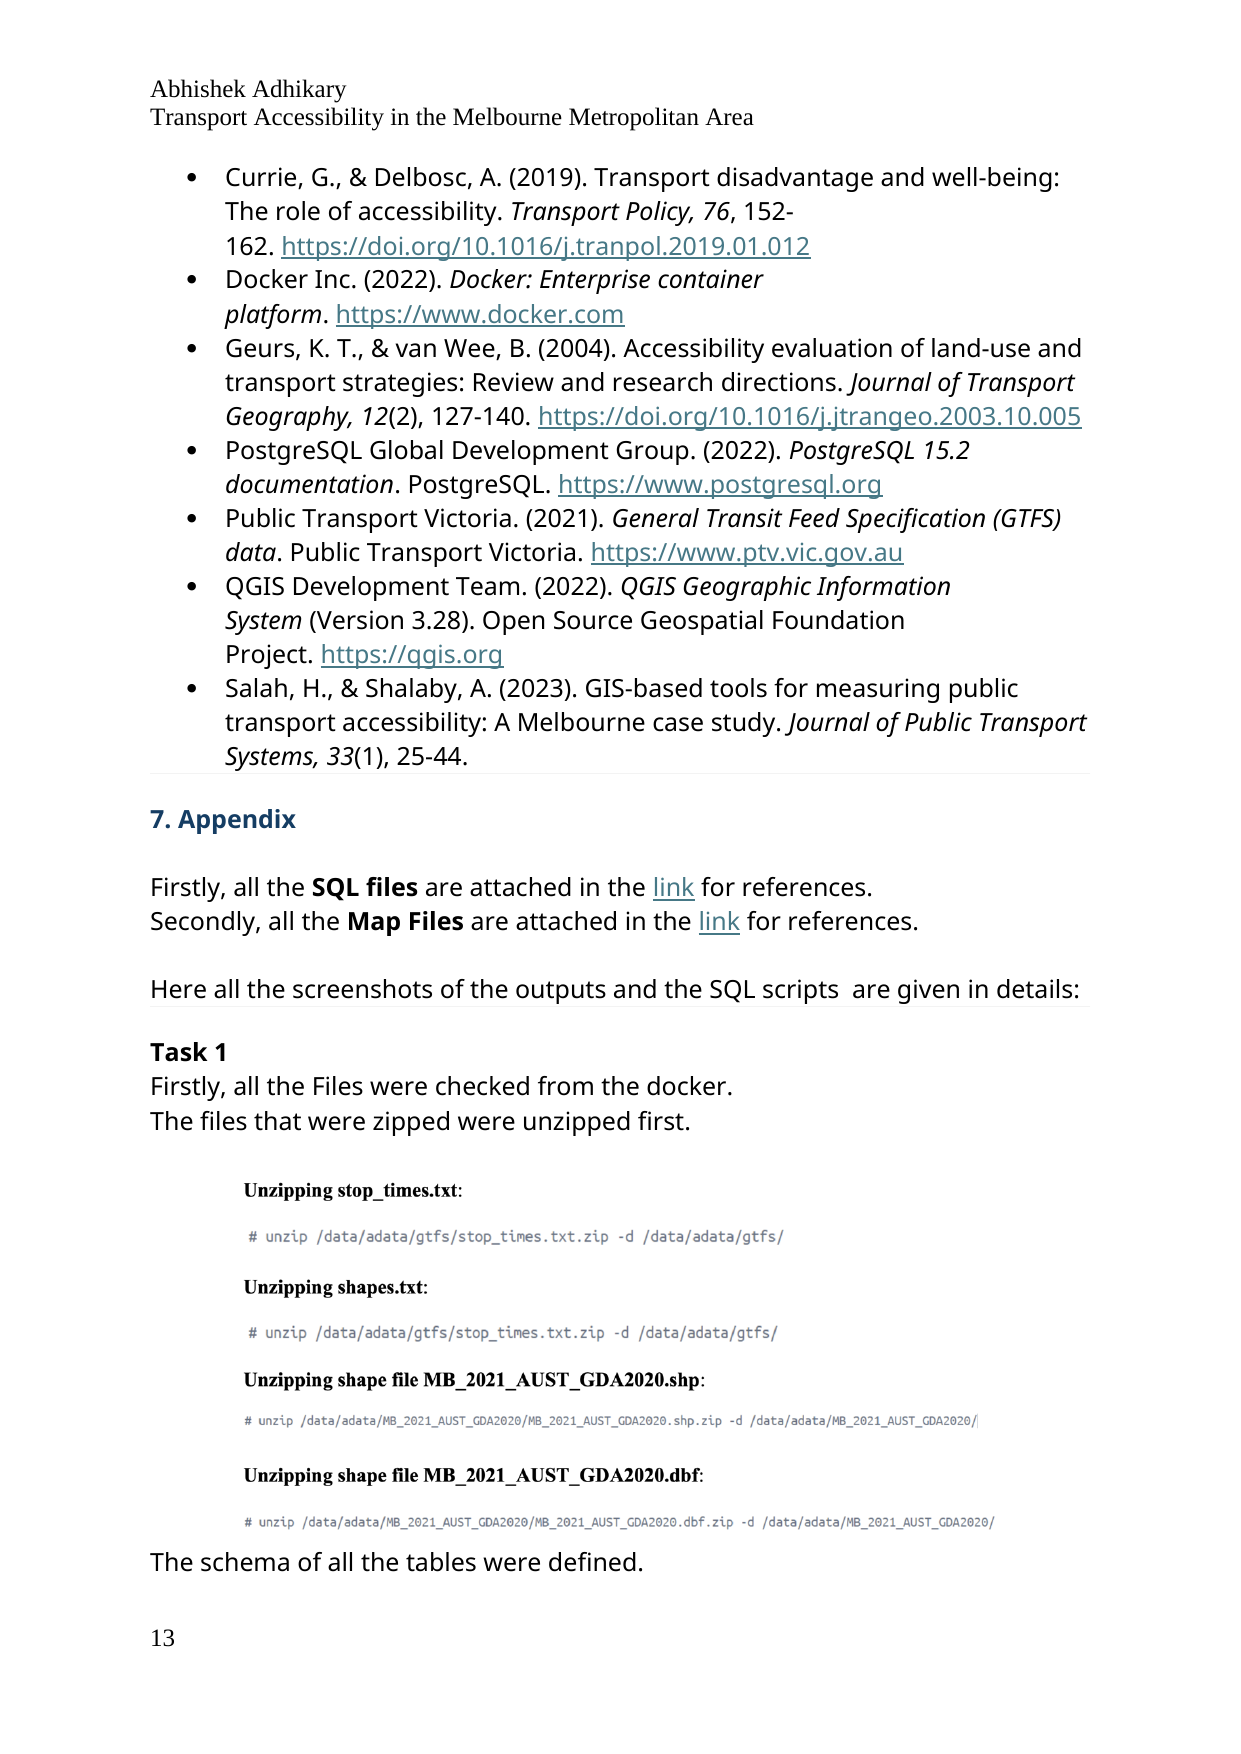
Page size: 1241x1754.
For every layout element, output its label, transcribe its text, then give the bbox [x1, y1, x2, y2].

list Currie, G., & Delbosc, A. (2019). Transport disadvantage and well-being: The role of accessibility. Transport Policy, 76, 152-162. https://doi.org/10.1016/j.tranpol.2019.01.012 [187, 160, 1090, 262]
text 7. Appendix [150, 802, 1090, 836]
list Docker Inc. (2022). Docker: Enterprise container platform. https://www.docker.com [187, 262, 1090, 330]
list Salah, H., & Shalaby, A. (2023). GIS-based tools for measuring public transport accessibility: A Melbourne case study. Journal of Public Transport Systems, 33(1), 25-44. [187, 671, 1090, 773]
list Geurs, K. T., & van Wee, B. (2004). Accessibility evaluation of land-use and transport strategies: Review and research directions. Journal of Transport Geography, 12(2), 127-140. https://doi.org/10.1016/j.jtrangeo.2003.10.005 [187, 330, 1090, 432]
text Firstly, all the Files were checked from the docker. The files that were zipped were unzipped first. [150, 1069, 1090, 1137]
text Here all the screenshots of the outputs and the SQL scripts are given in details: [150, 972, 1090, 1006]
text The schema of all the tables were defined. [150, 1544, 1090, 1578]
picture [240, 1171, 1000, 1545]
list PostgreSQL Global Development Group. (2022). PostgreSQL 15.2 documentation. PostgreSQL. https://www.postgresql.org [187, 432, 1090, 501]
text Firstly, all the SQL files are attached in the link for references. Secondly, all the Map Files are attached in the link for references. [150, 870, 1090, 938]
list QGIS Development Team. (2022). QGIS Geographic Information System (Version 3.28). Open Source Geospatial Foundation Project. https://qgis.org [187, 569, 1090, 671]
list Public Transport Victoria. (2021). General Transit Feed Specification (GTFS) data. Public Transport Victoria. https://www.ptv.vic.gov.au [187, 501, 1090, 569]
text Task 1 [150, 1035, 1090, 1069]
